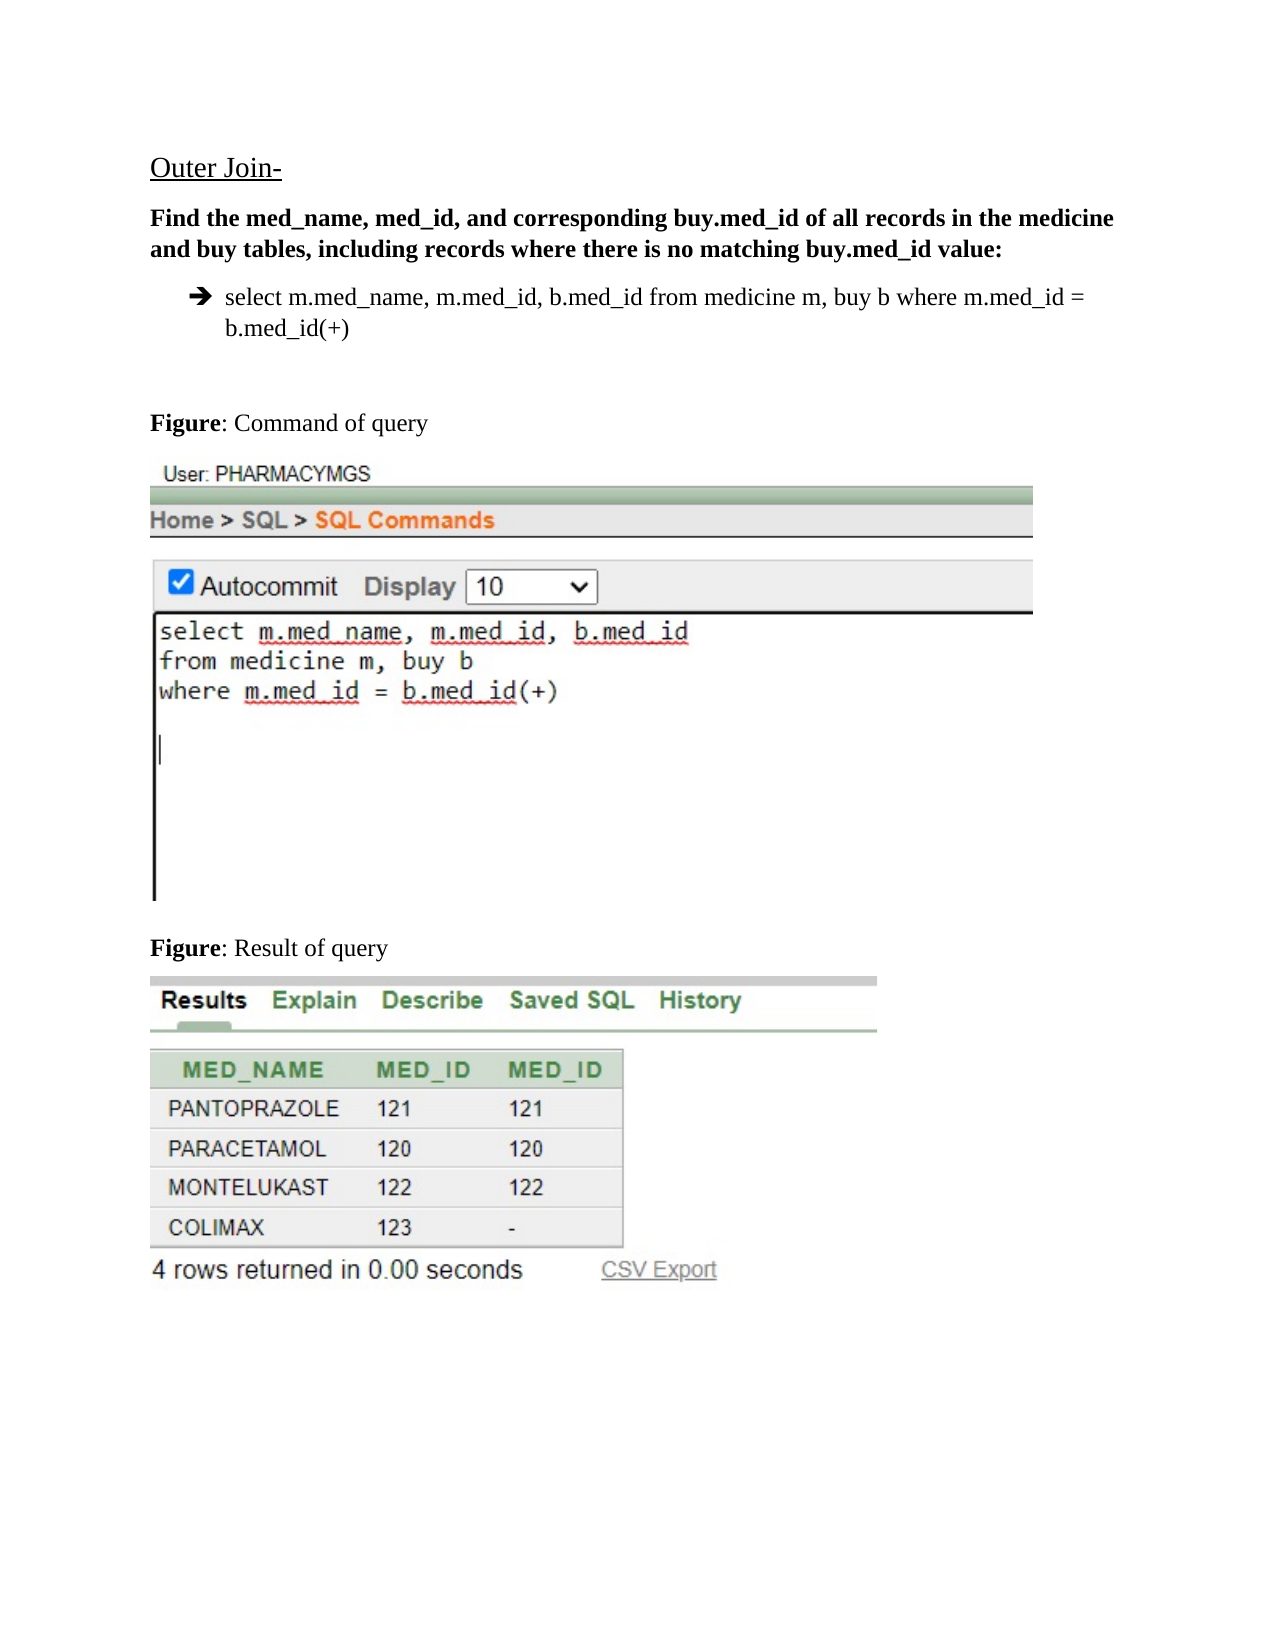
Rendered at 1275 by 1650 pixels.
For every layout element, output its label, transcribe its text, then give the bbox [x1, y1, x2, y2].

text Find the med_name, med_id, and corresponding buy.med_id of all records in the medicine and buy tables, including records where there is no matching buy.med_id value: [150, 203, 1125, 263]
text Figure: Result of query [150, 933, 1125, 962]
text Outer Join- [150, 150, 1125, 183]
picture [150, 976, 878, 1345]
list select m.med_name, m.med_id, b.med_id from medicine m, buy b where m.med_id = b.med_id(+) [187, 282, 1125, 341]
picture [150, 455, 1033, 901]
text Figure: Command of query [150, 408, 1125, 437]
